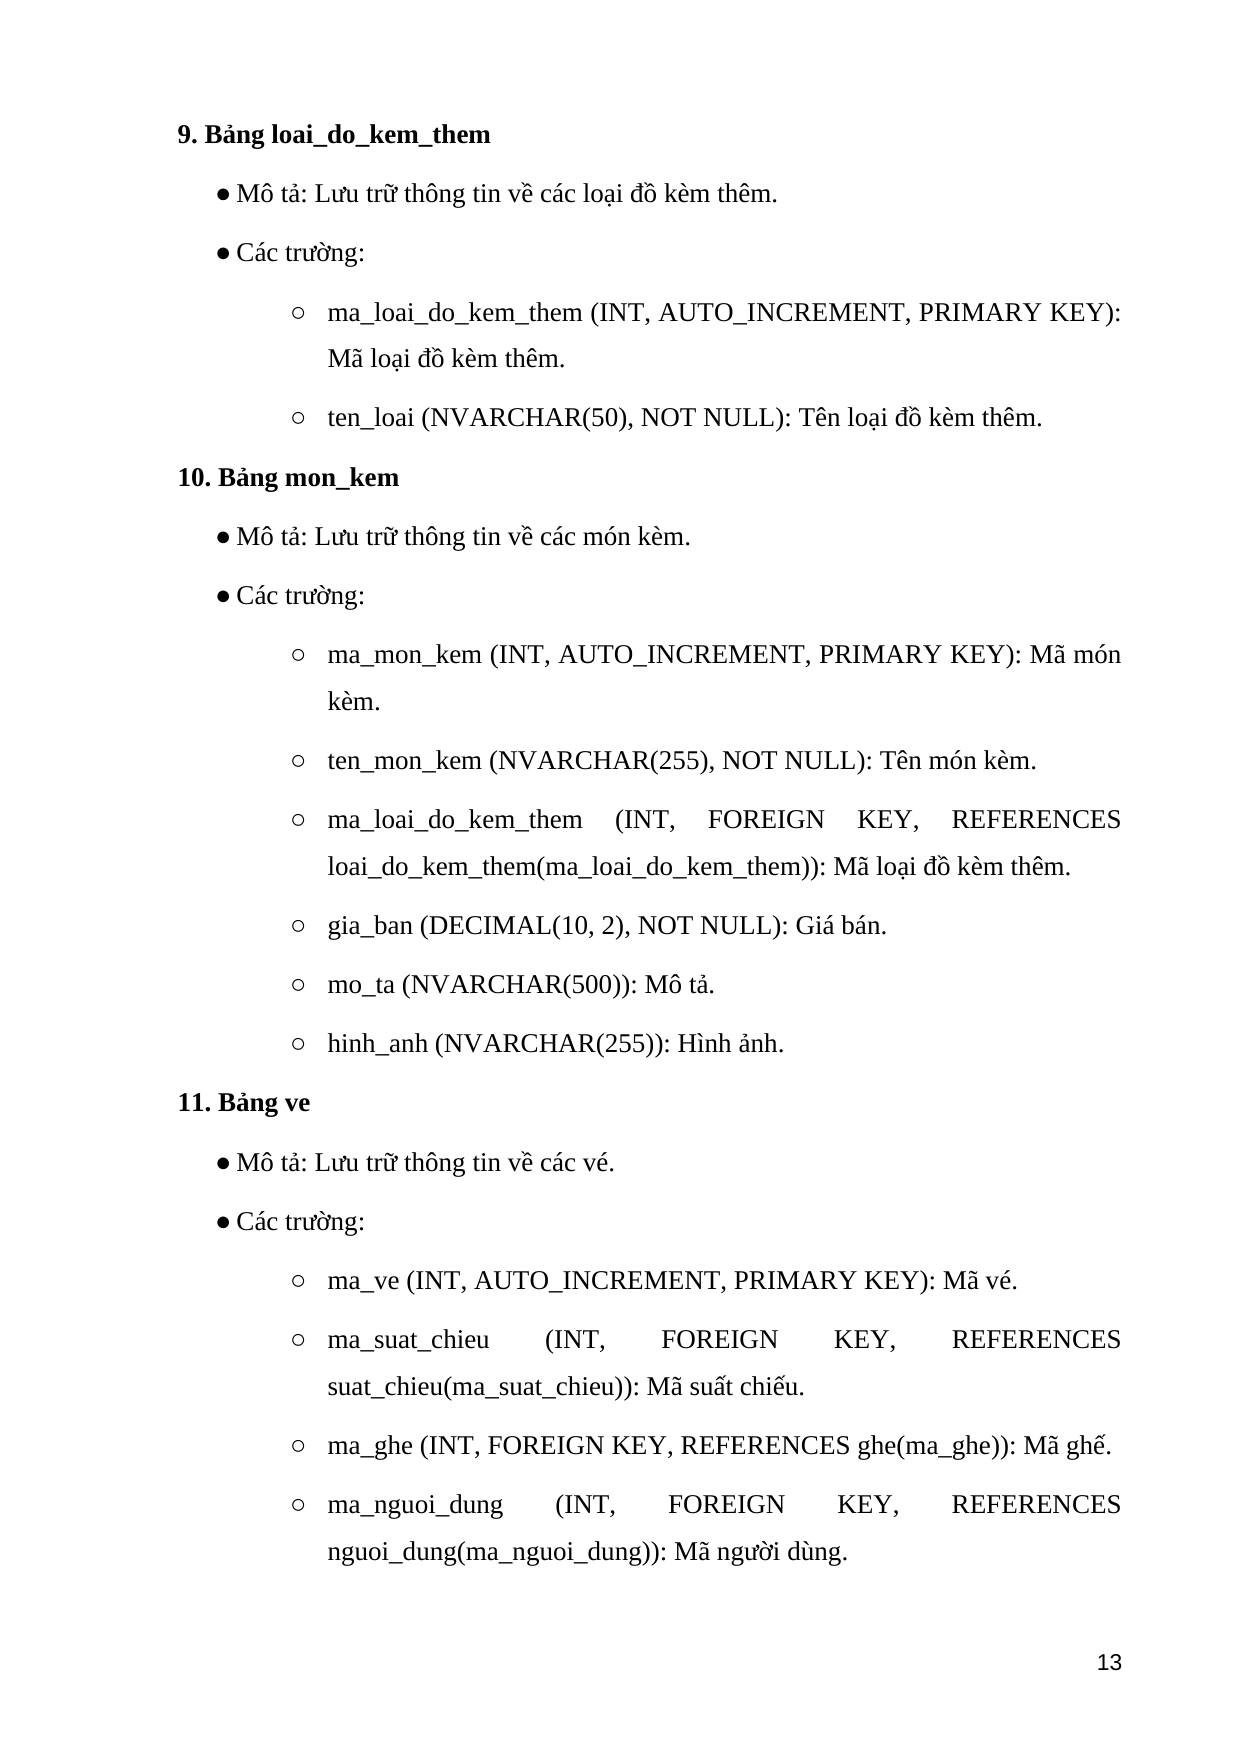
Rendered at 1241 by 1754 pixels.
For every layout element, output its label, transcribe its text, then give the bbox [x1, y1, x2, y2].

list ma_ve (INT, AUTO_INCREMENT, PRIMARY KEY): Mã vé. [290, 1264, 1122, 1295]
list ten_loai (NVARCHAR(50), NOT NULL): Tên loại đồ kèm thêm. [290, 401, 1122, 433]
text 10. Bảng mon_kem [177, 461, 1122, 492]
list Mô tả: Lưu trữ thông tin về các món kèm. [215, 520, 1122, 551]
list ma_ghe (INT, FOREIGN KEY, REFERENCES ghe(ma_ghe)): Mã ghế. [290, 1429, 1122, 1460]
list Các trường: [215, 236, 1122, 268]
list gia_ban (DECIMAL(10, 2), NOT NULL): Giá bán. [290, 909, 1122, 940]
list ma_mon_kem (INT, AUTO_INCREMENT, PRIMARY KEY): Mã món kèm. [290, 638, 1122, 716]
list ma_loai_do_kem_them (INT, FOREIGN KEY, REFERENCES loai_do_kem_them(ma_loai_do_kem_them)): Mã loại đồ kèm thêm. [290, 803, 1122, 881]
list ma_nguoi_dung (INT, FOREIGN KEY, REFERENCES nguoi_dung(ma_nguoi_dung)): Mã người dùng. [290, 1488, 1122, 1566]
list Các trường: [215, 1205, 1122, 1236]
list Mô tả: Lưu trữ thông tin về các vé. [215, 1146, 1122, 1177]
list mo_ta (NVARCHAR(500)): Mô tả. [290, 968, 1122, 999]
list ma_suat_chieu (INT, FOREIGN KEY, REFERENCES suat_chieu(ma_suat_chieu)): Mã suất chiếu. [290, 1323, 1122, 1401]
list ten_mon_kem (NVARCHAR(255), NOT NULL): Tên món kèm. [290, 744, 1122, 775]
list Mô tả: Lưu trữ thông tin về các loại đồ kèm thêm. [215, 177, 1122, 208]
list hinh_anh (NVARCHAR(255)): Hình ảnh. [290, 1027, 1122, 1058]
list ma_loai_do_kem_them (INT, AUTO_INCREMENT, PRIMARY KEY): Mã loại đồ kèm thêm. [290, 296, 1122, 373]
text 11. Bảng ve [177, 1086, 1122, 1118]
list Các trường: [215, 579, 1122, 610]
text 9. Bảng loai_do_kem_them [177, 118, 1122, 149]
